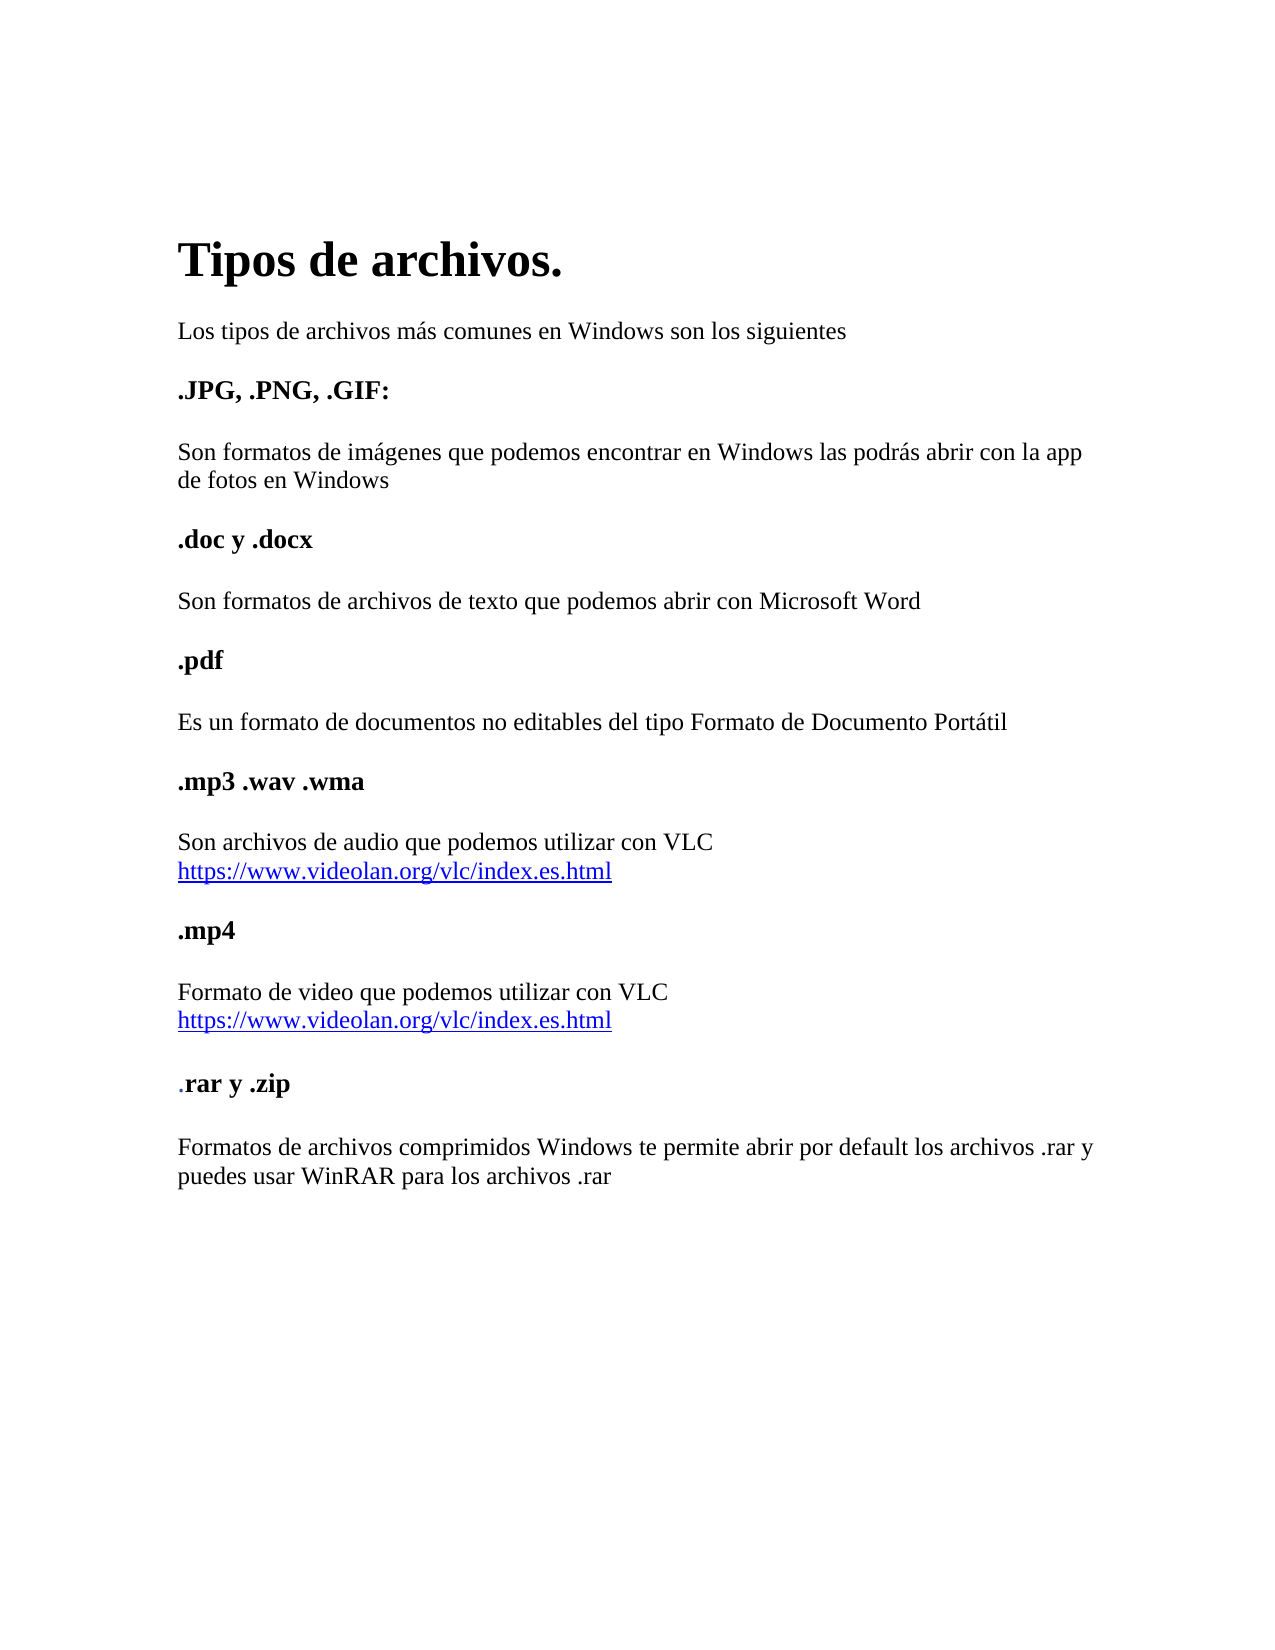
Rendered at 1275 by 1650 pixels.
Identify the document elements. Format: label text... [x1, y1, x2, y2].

subtitle .pdf [177, 644, 1098, 675]
text Formato de video que podemos utilizar con VLC https://www.videolan.org/vlc/index.es.html [177, 977, 1098, 1034]
text Es un formato de documentos no editables del tipo Formato de Documento Portátil [177, 707, 1098, 736]
text Son formatos de imágenes que podemos encontrar en Windows las podrás abrir con la app de fotos en Windows [177, 437, 1098, 494]
subtitle Tipos de archivos. [177, 229, 1098, 287]
subtitle .rar y .zip [177, 1063, 1098, 1100]
subtitle .mp4 [177, 914, 1098, 945]
text Son archivos de audio que podemos utilizar con VLC https://www.videolan.org/vlc/index.es.html [177, 827, 1098, 885]
subtitle .doc y .docx [177, 523, 1098, 554]
text Son formatos de archivos de texto que podemos abrir con Microsoft Word [177, 586, 1098, 615]
subtitle .mp3 .wav .wma [177, 765, 1098, 796]
text Los tipos de archivos más comunes en Windows son los siguientes [177, 316, 1098, 345]
text Formatos de archivos comprimidos Windows te permite abrir por default los archivos .rar y puedes usar WinRAR para los archivos .rar [177, 1132, 1098, 1190]
subtitle .JPG, .PNG, .GIF: [177, 374, 1098, 405]
